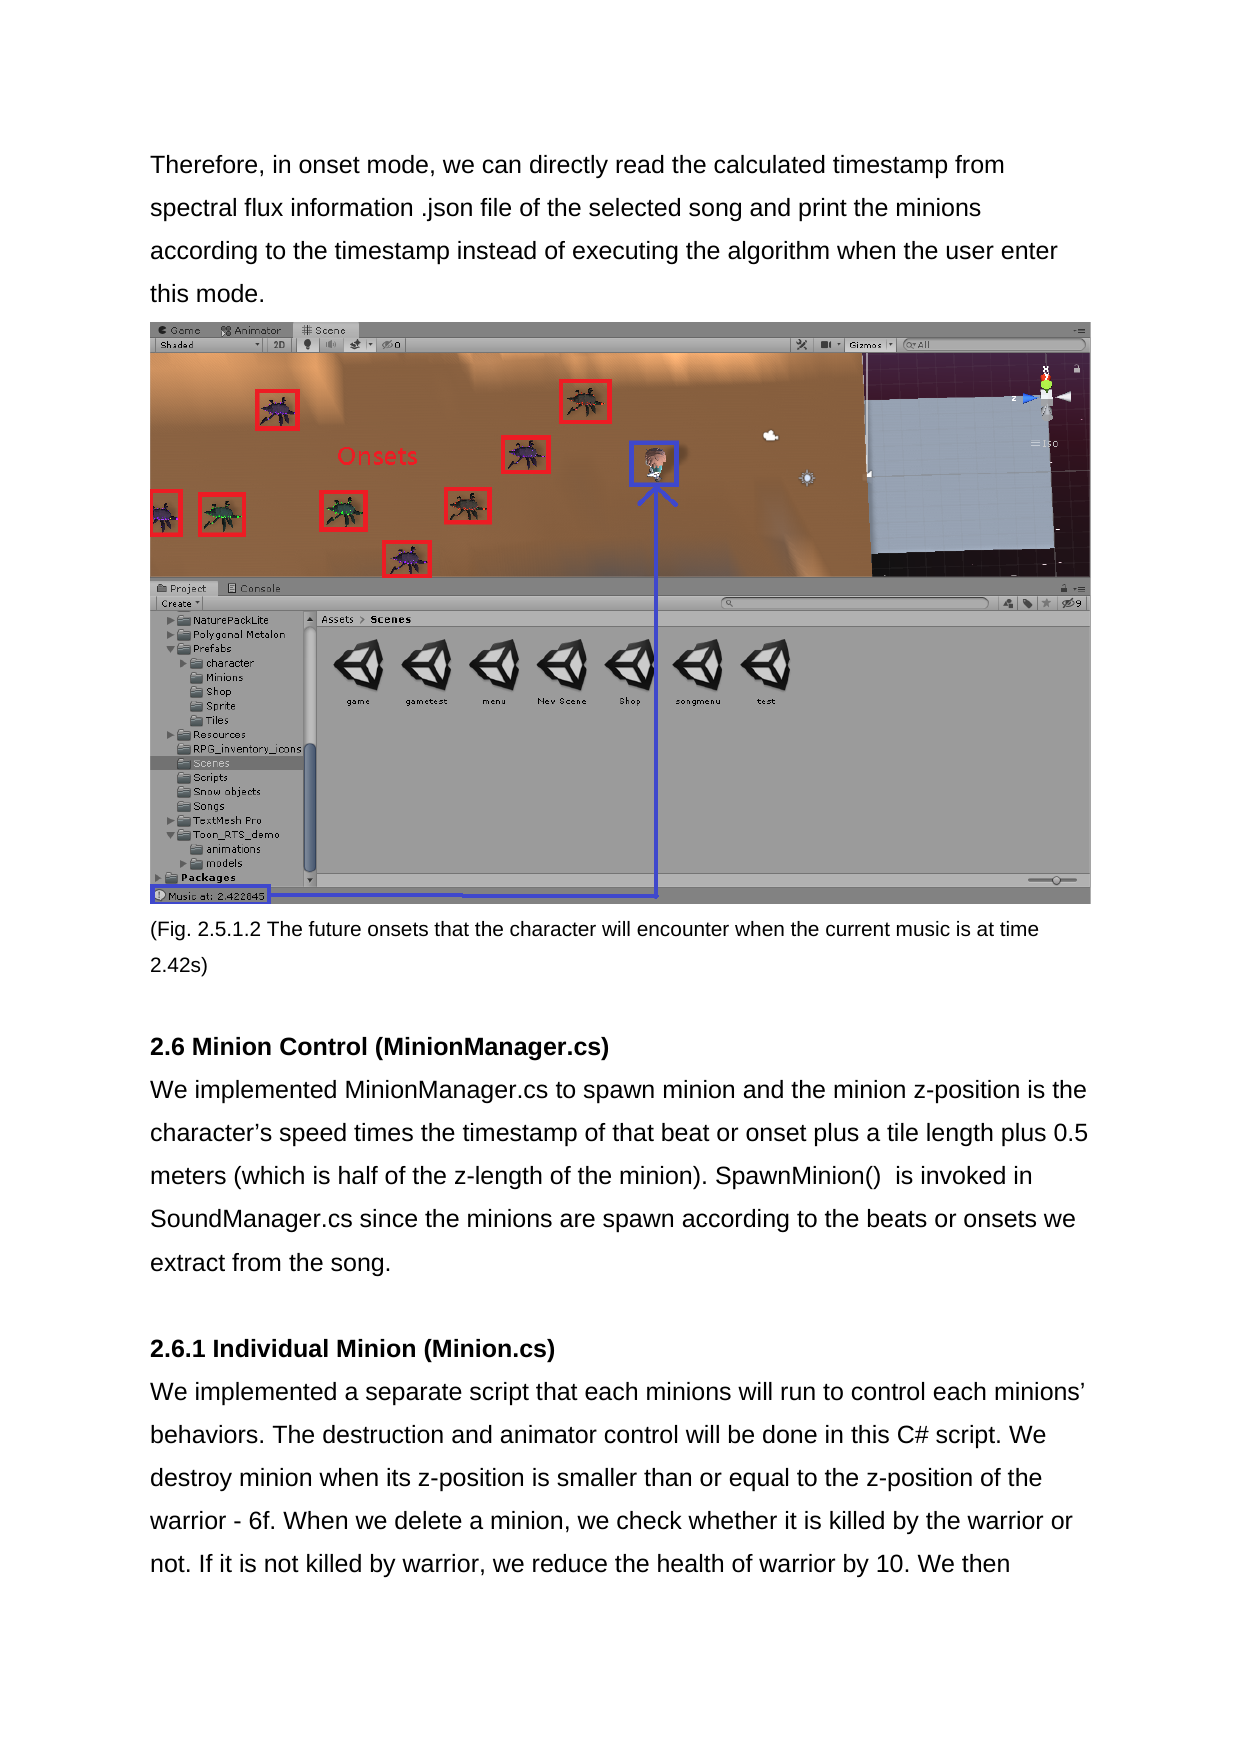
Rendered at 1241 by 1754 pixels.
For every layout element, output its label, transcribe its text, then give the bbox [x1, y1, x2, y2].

subtitle 2.6.1 Individual Minion (Minion.cs) [150, 1334, 1090, 1362]
subtitle 2.6 Minion Control (MinionManager.cs) [150, 1032, 1090, 1061]
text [150, 150, 1090, 308]
picture [150, 322, 1091, 904]
text We implemented MinionManager.cs to spawn minion and the minion z-position is the character’s speed times the timestamp of that beat or onset plus a tile length plus 0.5 meters (which is half of the z-length of the minion). SpawnMinion() is invoked in SoundManager.cs since the minions are spawn according to the beats or onsets we extract from the song. [150, 1075, 1090, 1276]
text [150, 1377, 1090, 1578]
text (Fig. 2.5.1.2 The future onsets that the character will encounter when the current music is at time 2.42s) [150, 917, 1090, 977]
